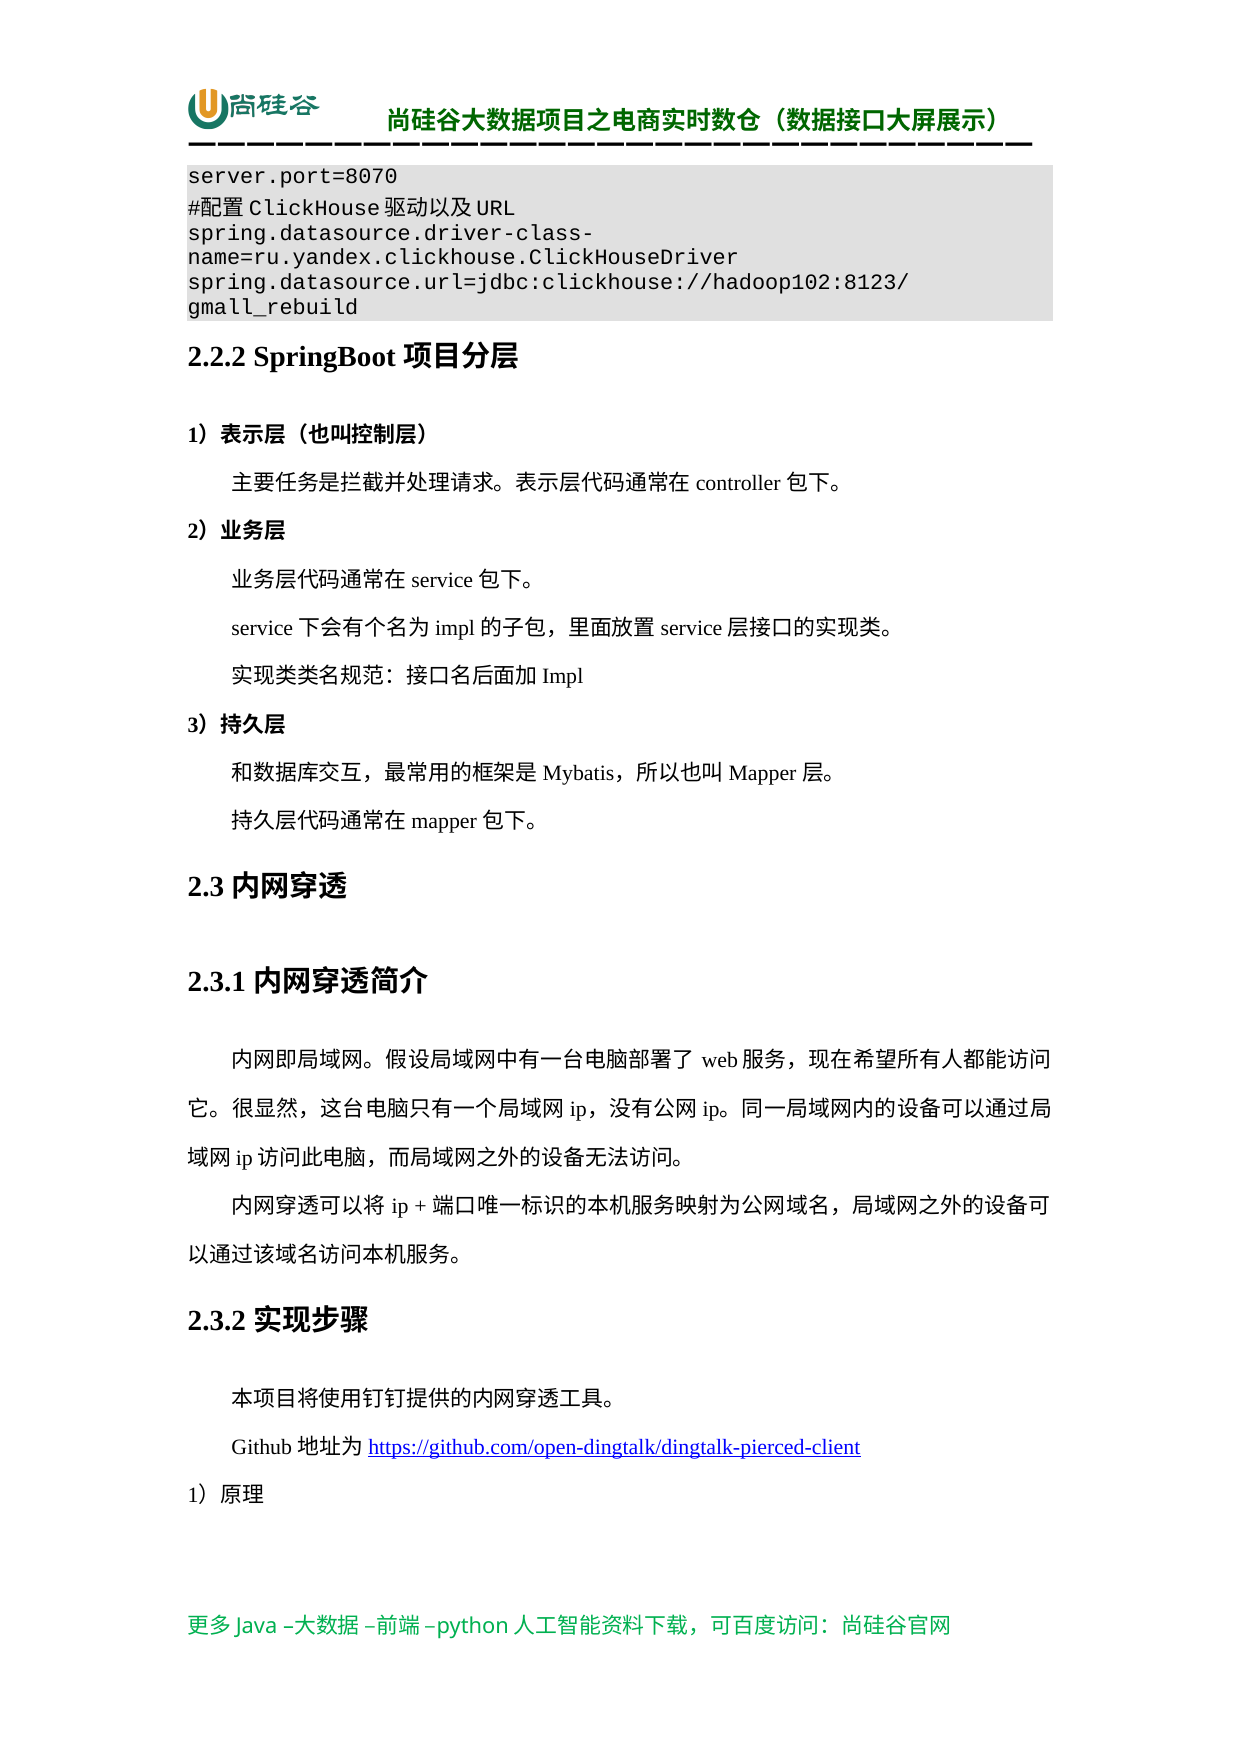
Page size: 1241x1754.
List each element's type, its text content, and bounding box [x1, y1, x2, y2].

text 1）原理 [187, 1477, 1053, 1509]
text server.port=8070 [187, 165, 1053, 190]
text 3）持久层 [187, 706, 1053, 739]
text 持久层代码通常在 mapper 包下。 [187, 803, 1053, 835]
subtitle 2.2.2 SpringBoot 项目分层 [187, 321, 1053, 386]
subtitle 2.3.1 内网穿透简介 [187, 947, 1053, 1012]
subtitle 2.3.2 实现步骤 [187, 1285, 1053, 1350]
text Github 地址为 https://github.com/open-dingtalk/dingtalk-pierced-client [187, 1429, 1053, 1461]
text 内网穿透可以将 ip + 端口唯一标识的本机服务映射为公网域名，局域网之外的设备可以通过该域名访问本机服务。 [187, 1188, 1053, 1269]
text #配置ClickHouse驱动以及URL [187, 190, 1053, 222]
text 主要任务是拦截并处理请求。表示层代码通常在 controller 包下。 [187, 464, 1053, 497]
subtitle 2.3 内网穿透 [187, 851, 1053, 916]
text 和数据库交互，最常用的框架是 Mybatis，所以也叫 Mapper 层。 [187, 754, 1053, 787]
text 内网即局域网。假设局域网中有一台电脑部署了web服务，现在希望所有人都能访问它。很显然，这台电脑只有一个局域网ip，没有公网ip。同一局域网内的设备可以通过局域网ip访问此电脑，而局域网之外的设备无法访问。 [187, 1042, 1053, 1172]
picture [187, 88, 321, 130]
text spring.datasource.driver-class-name=ru.yandex.clickhouse.ClickHouseDriver [187, 222, 1053, 271]
text 2）业务层 [187, 513, 1053, 545]
text 1）表示层（也叫控制层） [187, 416, 1053, 449]
text 本项目将使用钉钉提供的内网穿透工具。 [187, 1380, 1053, 1413]
text 实现类类名规范：接口名后面加Impl [187, 658, 1053, 690]
text 业务层代码通常在 service 包下。 [187, 561, 1053, 594]
text spring.datasource.url=jdbc:clickhouse://hadoop102:8123/gmall_rebuild [187, 271, 1053, 321]
text service 下会有个名为 impl 的子包，里面放置 service 层接口的实现类。 [187, 609, 1053, 642]
